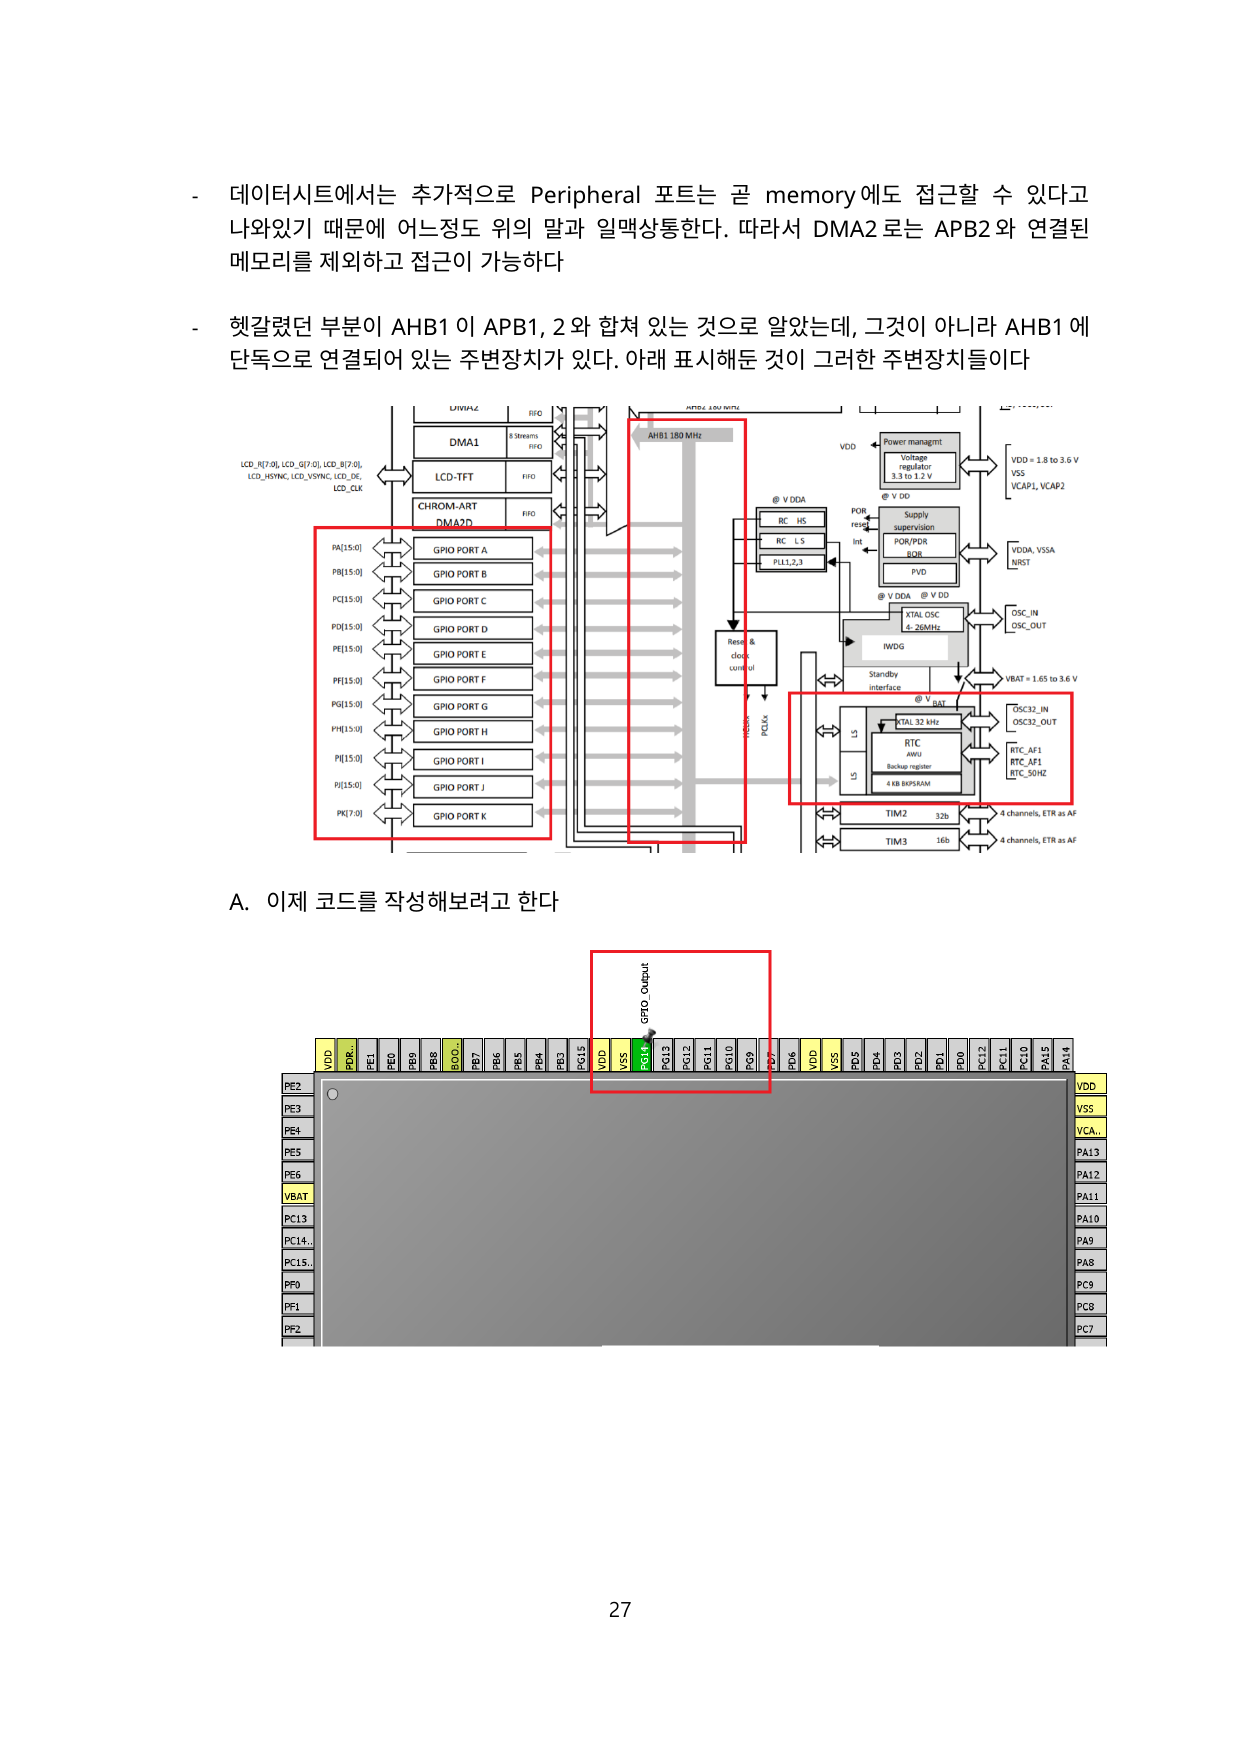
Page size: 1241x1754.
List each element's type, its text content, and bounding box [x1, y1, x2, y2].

picture [229, 406, 1106, 853]
picture [266, 916, 1109, 1348]
list 이제 코드를 작성해보려고 한다 [229, 883, 1090, 917]
list 데이터시트에서는 추가적으로 Peripheral 포트는 곧 memory에도 접근할 수 있다고 나와있기 때문에 어느정도 위의 말과 일맥상통한다. 따라서 DMA2로는 APB2와 연결된 메모리를 제외하고 접근이 가능하다 [192, 177, 1090, 277]
list 헷갈렸던 부분이 AHB1이 APB1, 2와 합쳐 있는 것으로 알았는데, 그것이 아니라 AHB1에 단독으로 연결되어 있는 주변장치가 있다. 아래 표시해둔 것이 그러한 주변장치들이다 [192, 308, 1090, 375]
